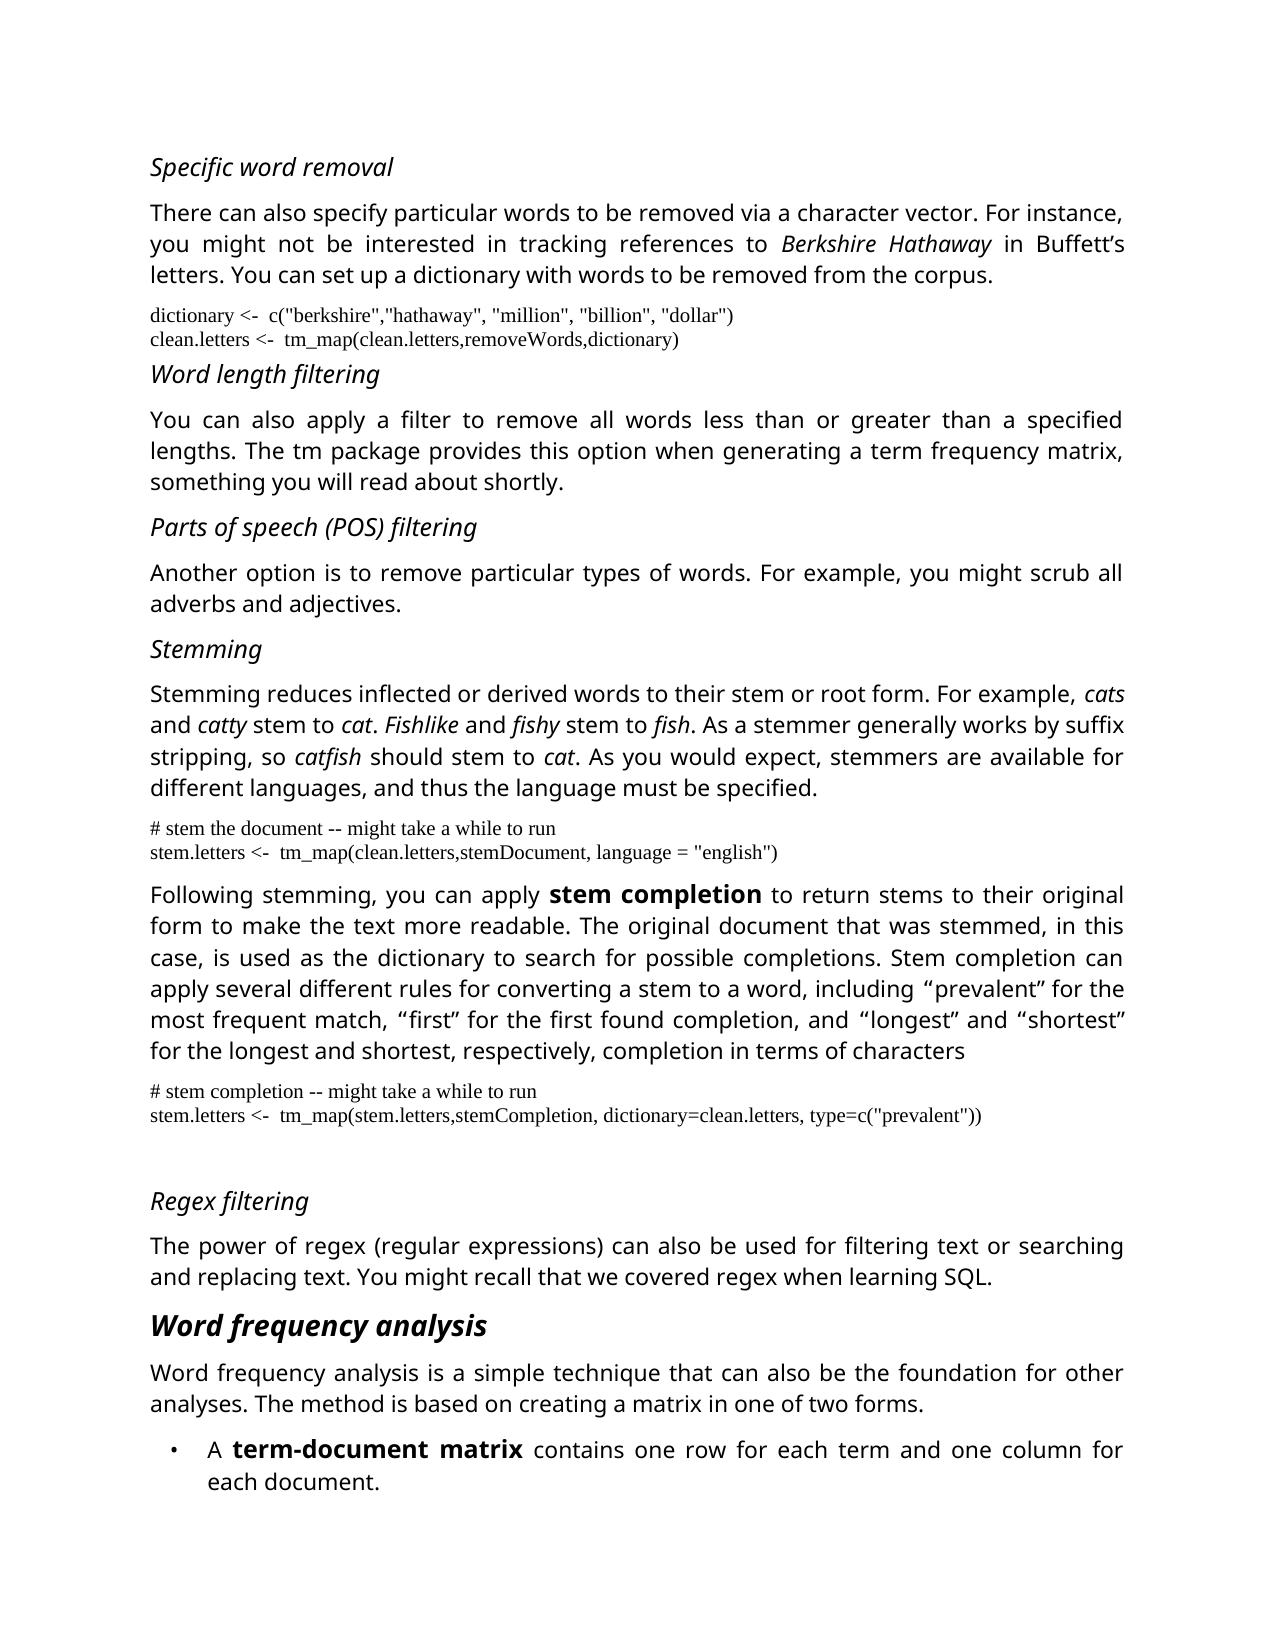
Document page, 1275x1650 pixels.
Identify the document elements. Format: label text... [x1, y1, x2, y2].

subtitle Word frequency analysis [150, 1305, 1125, 1345]
subtitle Parts of speech (POS) filtering [150, 510, 1125, 544]
text The power of regex (regular expressions) can also be used for filtering text or searching and replacing text. You might recall that we covered regex when learning SQL. [150, 1230, 1125, 1292]
subtitle Regex filtering [150, 1183, 1125, 1217]
text Word frequency analysis is a simple technique that can also be the foundation for other analyses. The method is based on creating a matrix in one of two forms. [150, 1357, 1125, 1420]
subtitle Specific word removal [150, 150, 1125, 184]
list A term-document matrix contains one row for each term and one column for each document. [169, 1432, 1125, 1497]
text # stem completion -- might take a while to run [150, 1079, 1125, 1103]
text # stem the document -- might take a while to run [150, 816, 1125, 840]
text stem.letters <- tm_map(stem.letters,stemCompletion, dictionary=clean.letters, type=c("prevalent")) [150, 1103, 1125, 1127]
text Stemming reduces inflected or derived words to their stem or root form. For example, cats and catty stem to cat. Fishlike and fishy stem to fish. As a stemmer generally works by suffix stripping, so catfish should stem to cat. As you would expect, stemmers are available for different languages, and thus the language must be specified. [150, 678, 1125, 803]
text clean.letters <- tm_map(clean.letters,removeWords,dictionary) [150, 327, 1125, 351]
text You can also apply a filter to remove all words less than or greater than a specified lengths. The tm package provides this option when generating a term frequency matrix, something you will read about shortly. [150, 404, 1125, 497]
text dictionary <- c("berkshire","hathaway", "million", "billion", "dollar") [150, 303, 1125, 327]
text stem.letters <- tm_map(clean.letters,stemDocument, language = "english") [150, 840, 1125, 864]
text Another option is to remove particular types of words. For example, you might scrub all adverbs and adjectives. [150, 557, 1125, 619]
text Following stemming, you can apply stem completion to return stems to their original form to make the text more readable. The original document that was stemmed, in this case, is used as the dictionary to search for possible completions. Stem completion can apply several different rules for converting a stem to a word, including “prevalent” for the most frequent match, “first” for the first found completion, and “longest” and “shortest” for the longest and shortest, respectively, completion in terms of characters [150, 876, 1125, 1067]
subtitle Word length filtering [150, 357, 1125, 391]
subtitle Stemming [150, 632, 1125, 666]
text There can also specify particular words to be removed via a character vector. For instance, you might not be interested in tracking references to Berkshire Hathaway in Buffett’s letters. You can set up a dictionary with words to be removed from the corpus. [150, 197, 1125, 290]
